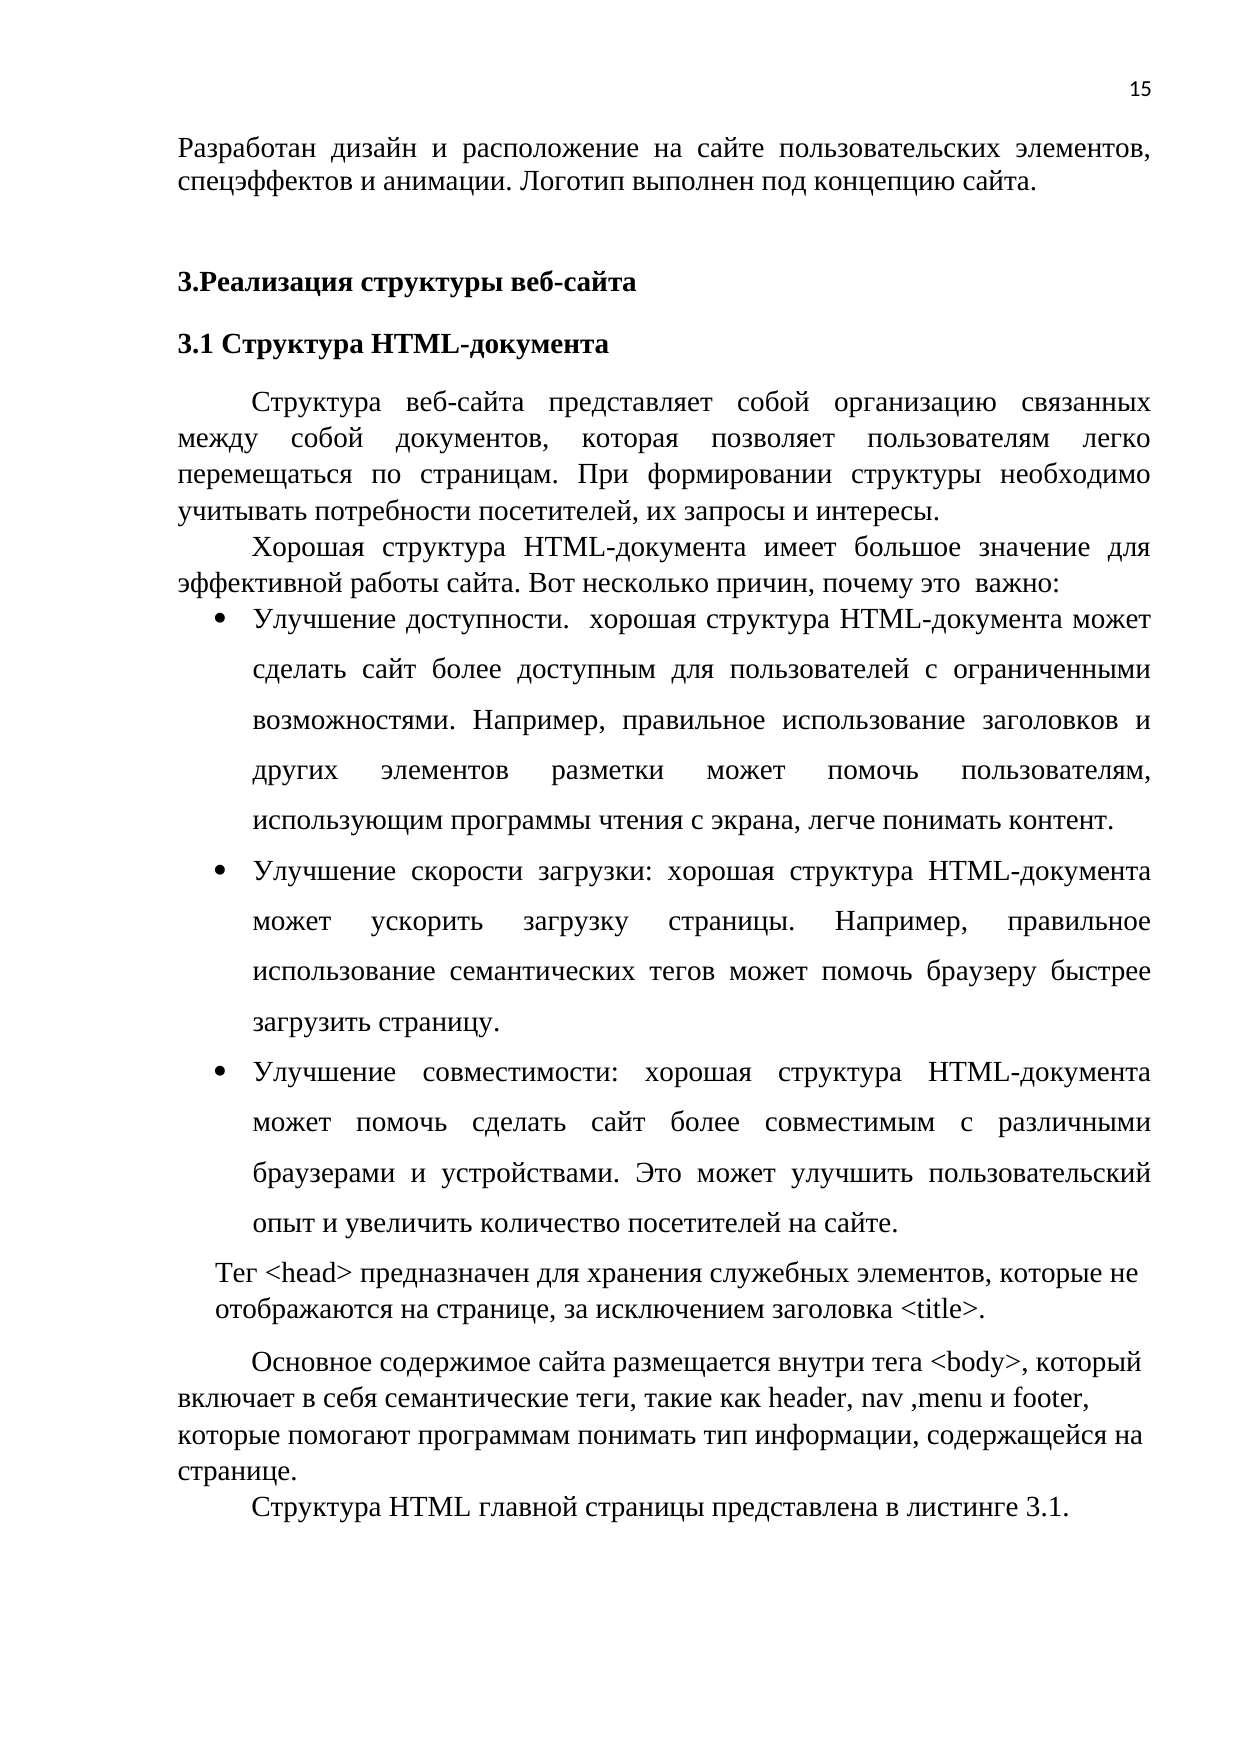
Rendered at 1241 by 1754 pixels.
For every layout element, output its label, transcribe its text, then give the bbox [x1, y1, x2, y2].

text Основное содержимое сайта размещается внутри тега <body>, который включает в себя семантические теги, такие как header, nav ,menu и footer, которые помогают программам понимать тип информации, содержащейся на странице. [177, 1344, 1152, 1486]
list Улучшение совместимости: хорошая структура HTML-документа может помочь сделать сайт более совместимым с различными браузерами и устройствами. Это может улучшить пользовательский опыт и увеличить количество посетителей на сайте. [215, 1054, 1152, 1239]
subtitle 3.Реализация структуры веб-сайта [177, 264, 1152, 298]
text Структура веб-сайта представляет собой организацию связанных между собой документов, которая позволяет пользователям легко перемещаться по страницам. При формировании структуры необходимо учитывать потребности посетителей, их запросы и интересы. [177, 384, 1152, 526]
text 3.1 Структура HTML-документа [177, 326, 1152, 359]
list Улучшение доступности. хорошая структура HTML-документа может сделать сайт более доступным для пользователей с ограниченными возможностями. Например, правильное использование заголовков и других элементов разметки может помочь пользователям, использующим программы чтения с экрана, легче понимать контент. [215, 601, 1152, 836]
text Хорошая структура HTML-документа имеет большое значение для эффективной работы сайта. Вот несколько причин, почему это важно: [177, 529, 1152, 598]
list Улучшение скорости загрузки: хорошая структура HTML-документа может ускорить загрузку страницы. Например, правильное использование семантических тегов может помочь браузеру быстрее загрузить страницу. [215, 853, 1152, 1037]
text Тег <head> предназначен для хранения служебных элементов, которые не отображаются на странице, за исключением заголовка <title>. [215, 1256, 1152, 1325]
text Структура HTML главной страницы представлена в листинге 3.1. [177, 1489, 1152, 1523]
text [177, 130, 1152, 197]
